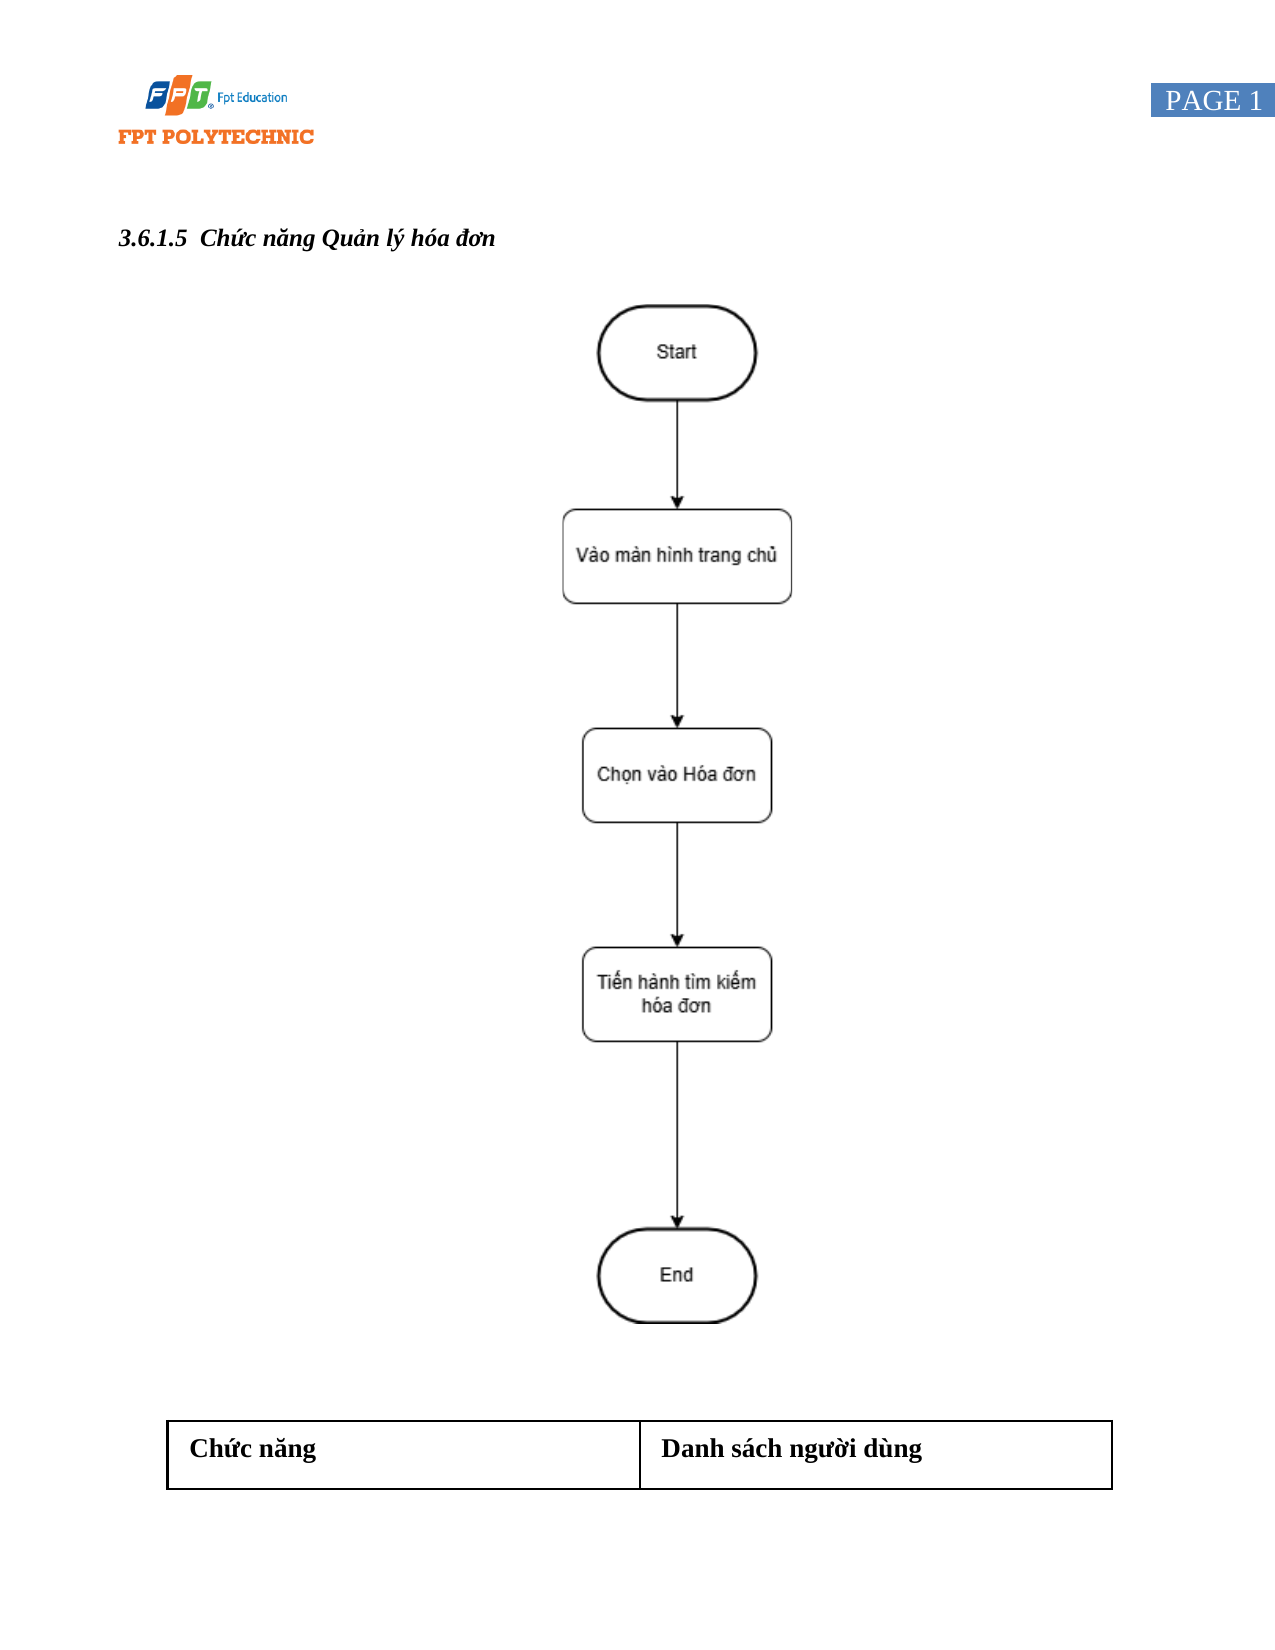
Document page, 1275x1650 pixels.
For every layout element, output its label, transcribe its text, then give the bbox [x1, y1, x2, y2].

table_header Danh sách người dùng [641, 1422, 1111, 1487]
list Chức năng Quản lý hóa đơn [118, 223, 1200, 252]
picture [562, 304, 793, 1324]
picture [118, 75, 314, 144]
table_header Chức năng [169, 1422, 639, 1487]
